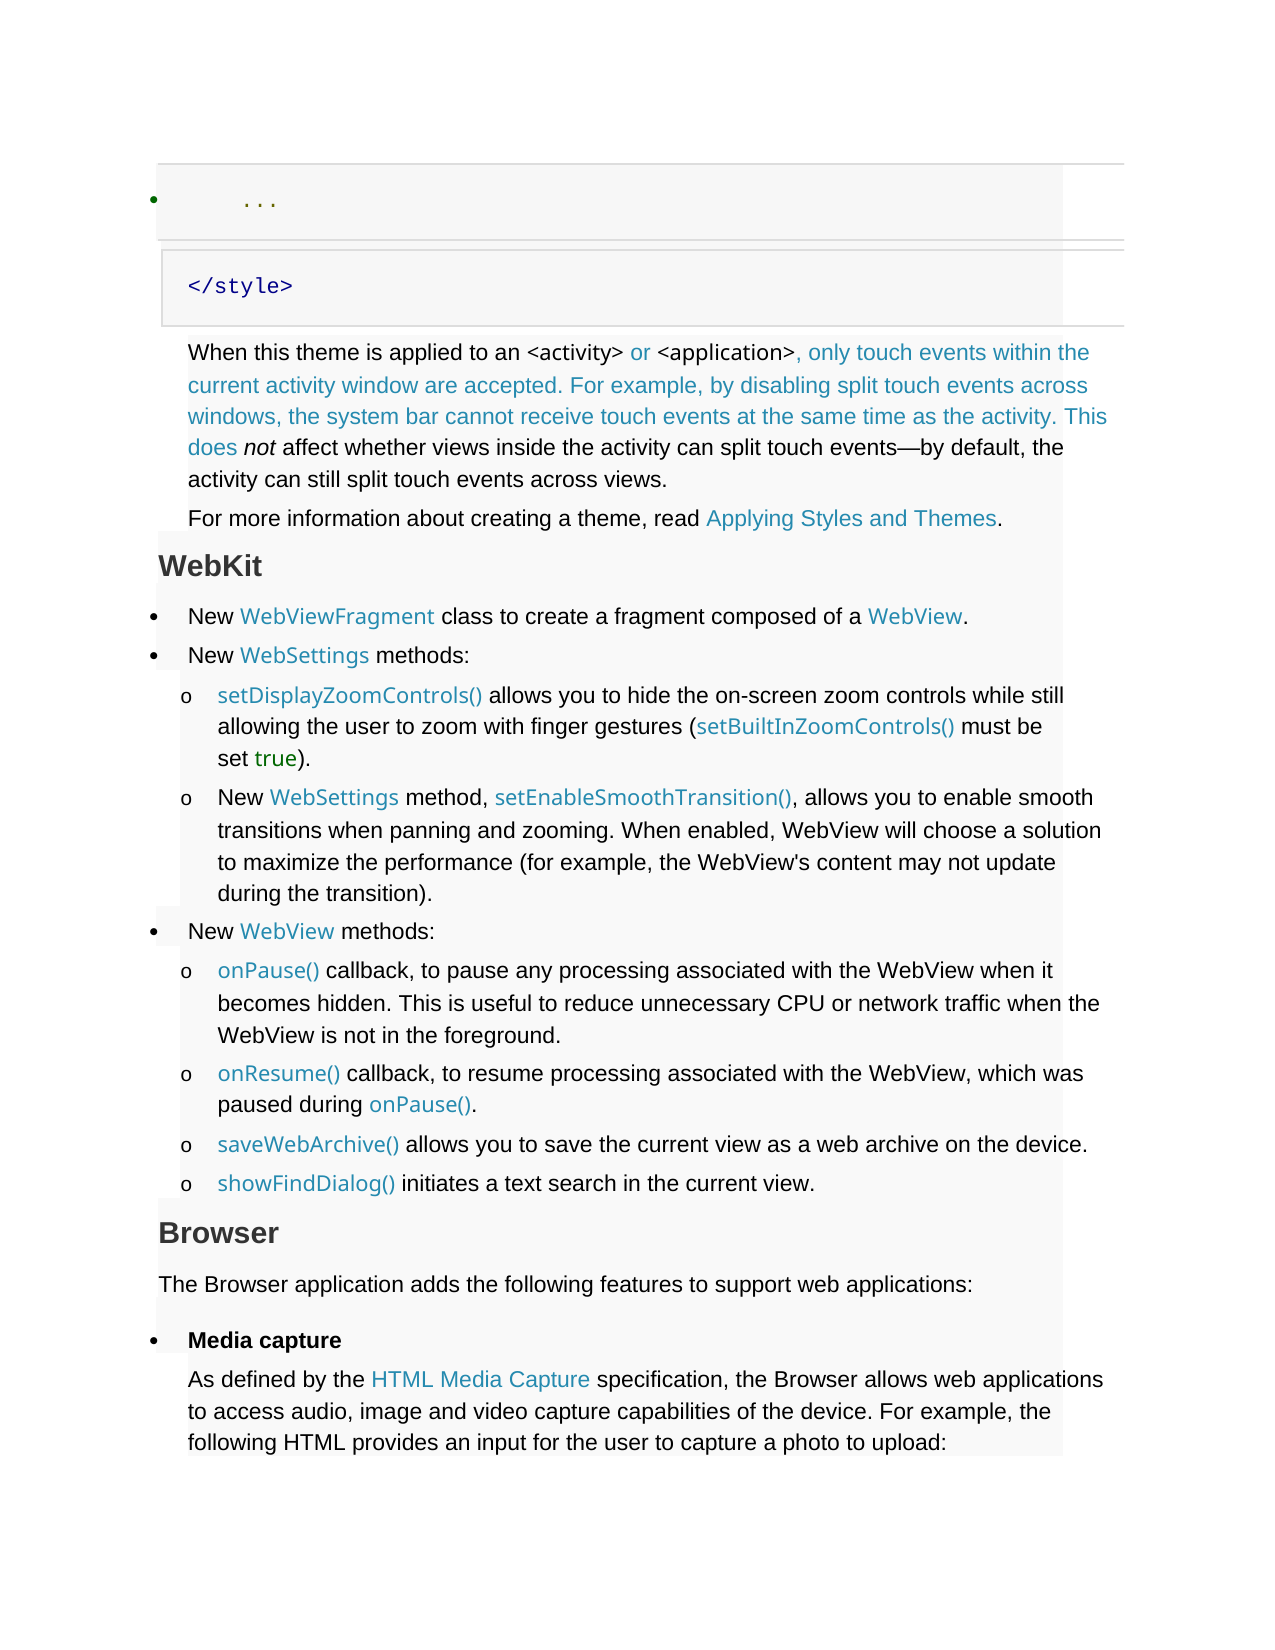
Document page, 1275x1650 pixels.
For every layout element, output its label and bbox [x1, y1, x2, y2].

table_cell [88, 150, 1062, 1468]
